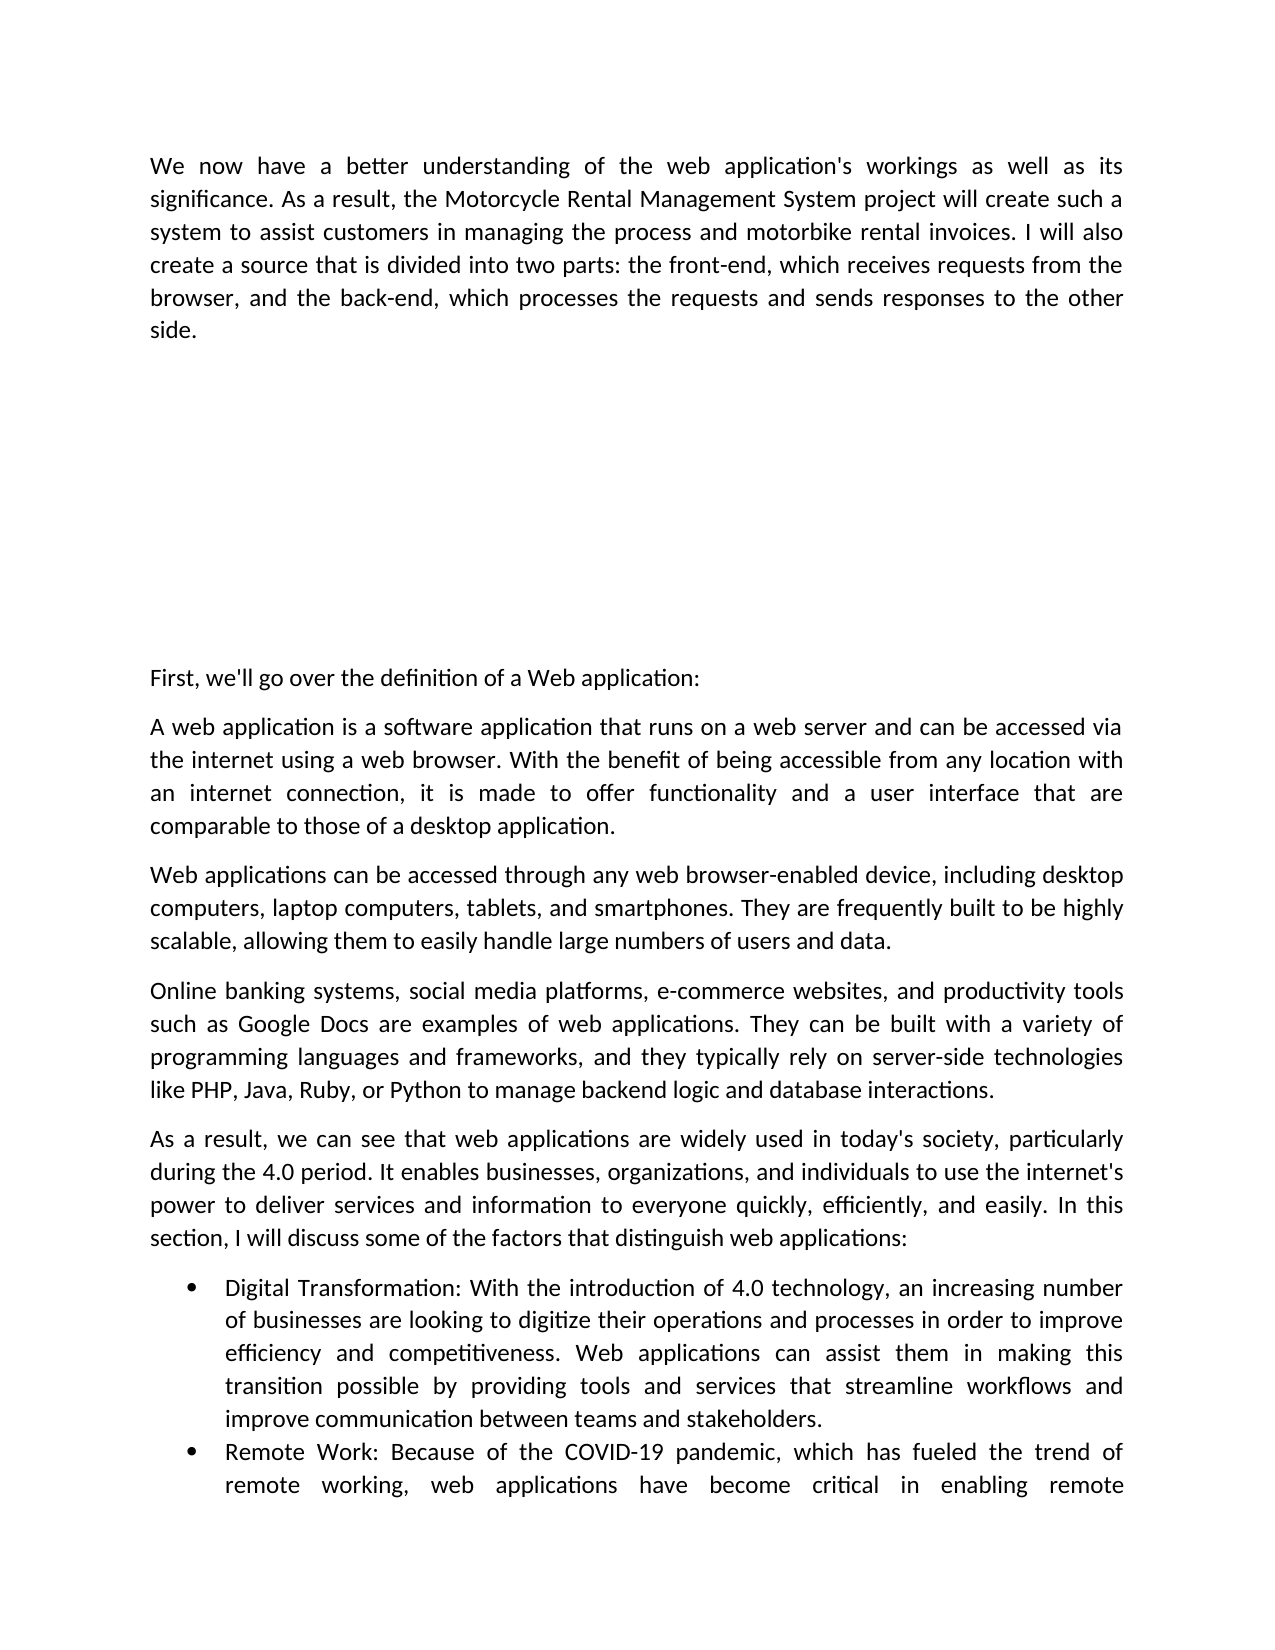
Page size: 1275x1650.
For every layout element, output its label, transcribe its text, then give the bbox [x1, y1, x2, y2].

text A web application is a software application that runs on a web server and can be accessed via the internet using a web browser. With the benefit of being accessible from any location with an internet connection, it is made to offer functionality and a user interface that are comparable to those of a desktop application. [150, 711, 1125, 841]
text As a result, we can see that web applications are widely used in today's society, particularly during the 4.0 period. It enables businesses, organizations, and individuals to use the internet's power to deliver services and information to everyone quickly, efficiently, and easily. In this section, I will discuss some of the factors that distinguish web applications: [150, 1123, 1125, 1253]
list Digital Transformation: With the introduction of 4.0 technology, an increasing number of businesses are looking to digitize their operations and processes in order to improve efficiency and competitiveness. Web applications can assist them in making this transition possible by providing tools and services that streamline workflows and improve communication between teams and stakeholders. [187, 1272, 1125, 1434]
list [187, 1436, 1125, 1500]
text Online banking systems, social media platforms, e-commerce websites, and productivity tools such as Google Docs are examples of web applications. They can be built with a variety of programming languages and frameworks, and they typically rely on server-side technologies like PHP, Java, Ruby, or Python to manage backend logic and database interactions. [150, 975, 1125, 1104]
text Web applications can be accessed through any web browser-enabled device, including desktop computers, laptop computers, tablets, and smartphones. They are frequently built to be highly scalable, allowing them to easily handle large numbers of users and data. [150, 859, 1125, 956]
text We now have a better understanding of the web application's workings as well as its significance. As a result, the Motorcycle Rental Management System project will create such a system to assist customers in managing the process and motorbike rental invoices. I will also create a source that is divided into two parts: the front-end, which receives requests from the browser, and the back-end, which processes the requests and sends responses to the other side. [150, 150, 1125, 345]
text First, we'll go over the definition of a Web application: [150, 662, 1125, 692]
